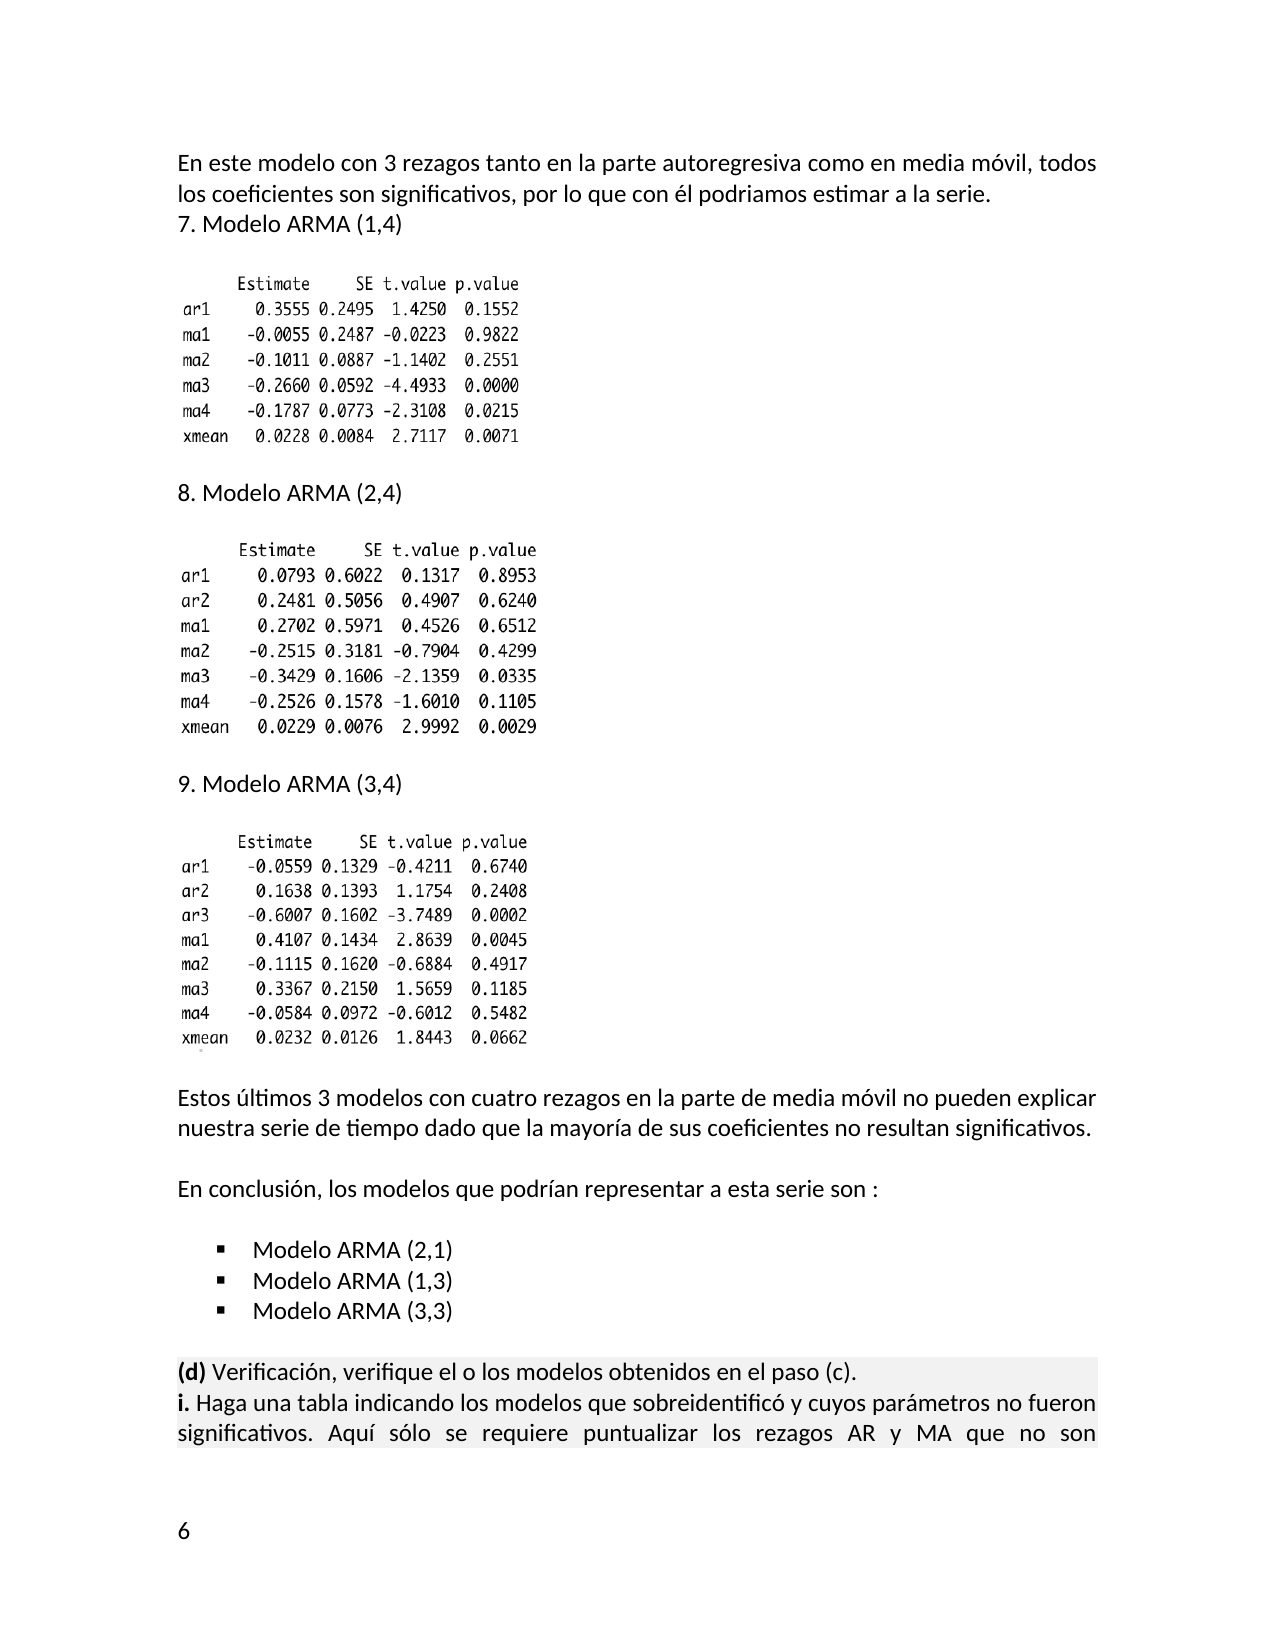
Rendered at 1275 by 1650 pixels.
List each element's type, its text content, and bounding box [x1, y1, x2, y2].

text (d) Verificación, verifique el o los modelos obtenidos en el paso (c). [177, 1357, 1098, 1387]
picture [177, 829, 542, 1052]
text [177, 1387, 1098, 1448]
text En este modelo con 3 rezagos tanto en la parte autoregresiva como en media móvil, todos los coeficientes son significativos, por lo que con él podriamos estimar a la serie. [177, 148, 1098, 209]
list Modelo ARMA (1,3) [215, 1265, 1098, 1296]
picture [177, 269, 532, 448]
text En conclusión, los modelos que podrían representar a esta serie son : [177, 1173, 1098, 1204]
text 8. Modelo ARMA (2,4) [177, 478, 1098, 508]
text 9. Modelo ARMA (3,4) [177, 768, 1098, 799]
text 7. Modelo ARMA (1,4) [177, 209, 1098, 239]
picture [177, 538, 554, 738]
list Modelo ARMA (2,1) [215, 1234, 1098, 1265]
text Estos últimos 3 modelos con cuatro rezagos en la parte de media móvil no pueden explicar nuestra serie de tiempo dado que la mayoría de sus coeficientes no resultan significativos. [177, 1082, 1098, 1143]
list Modelo ARMA (3,3) [215, 1296, 1098, 1326]
